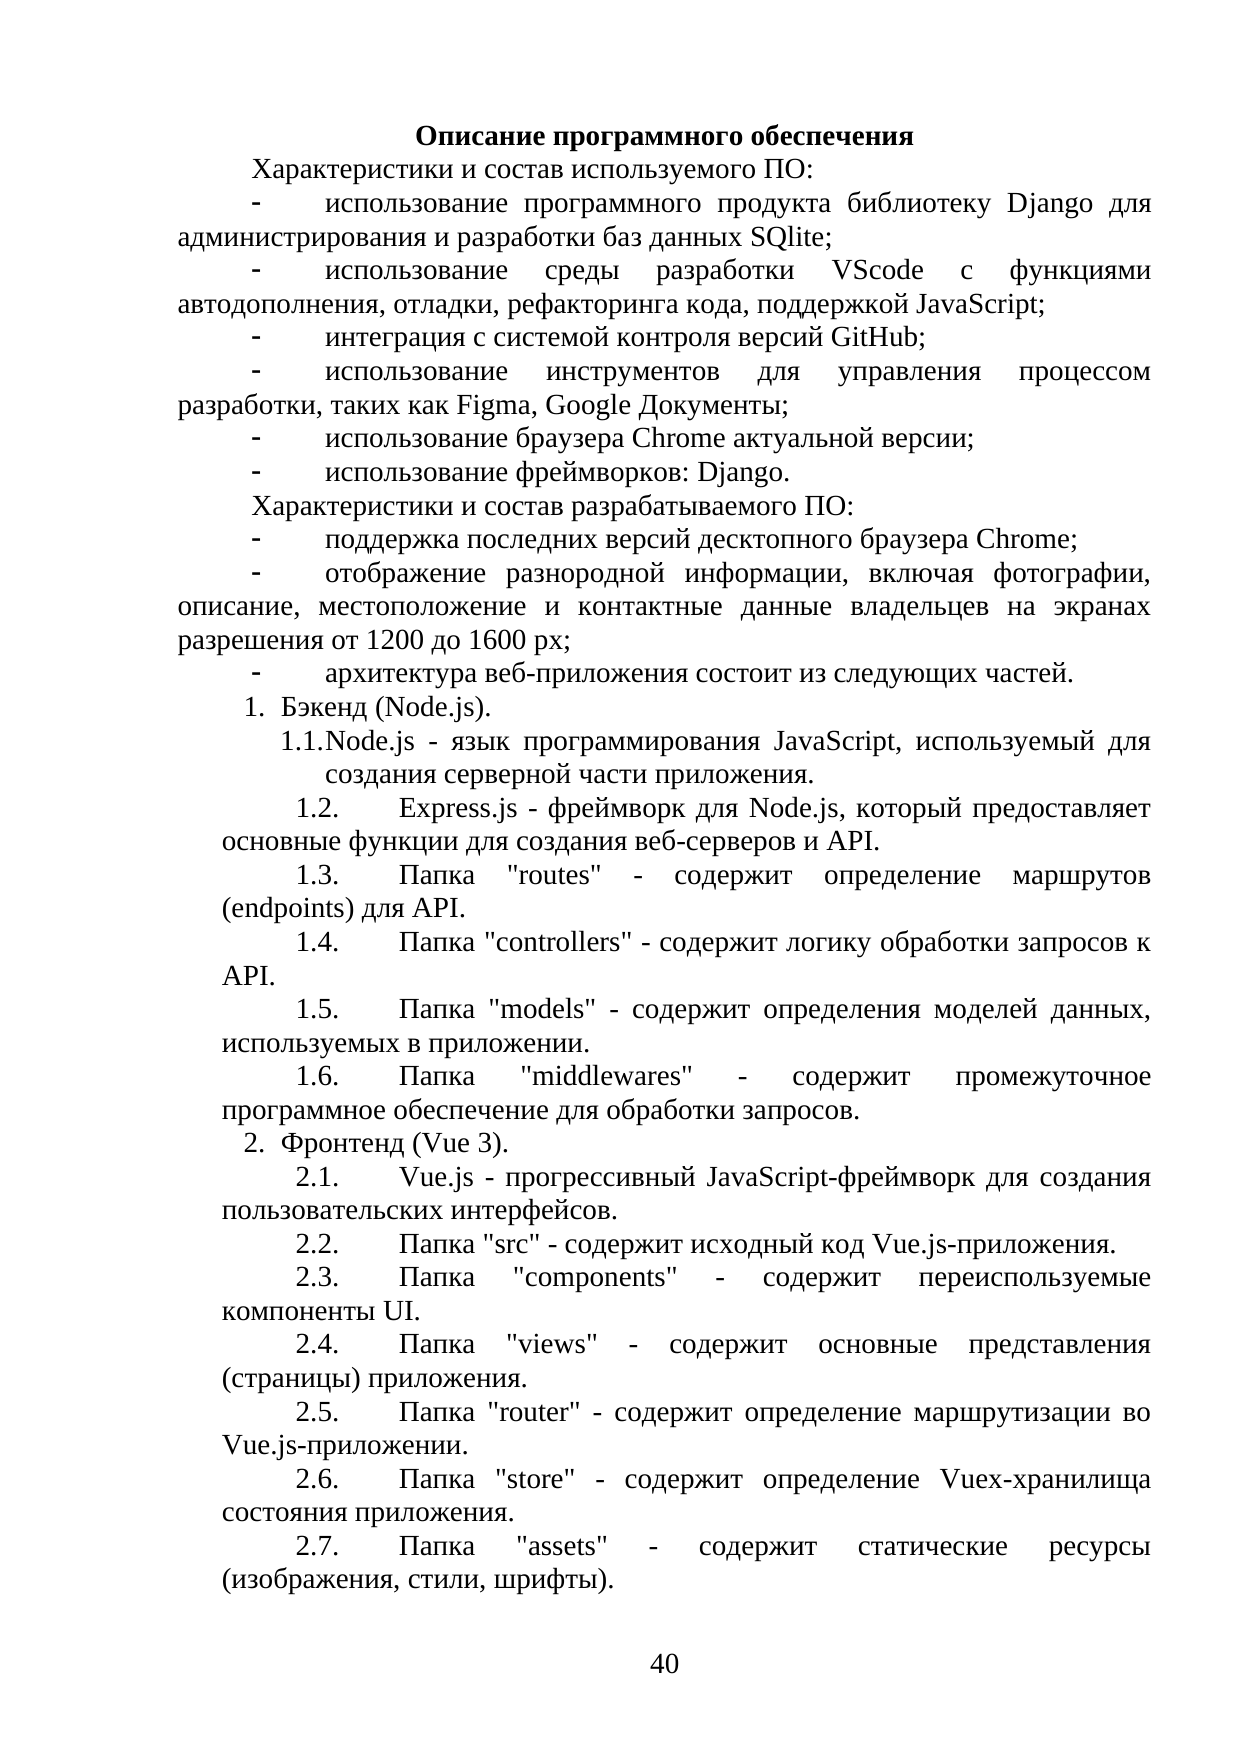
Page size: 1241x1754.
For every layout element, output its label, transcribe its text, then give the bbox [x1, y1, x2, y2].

list Папка "controllers" - содержит логику обработки запросов к API. [222, 924, 1152, 991]
list Бэкенд (Node.js). [243, 689, 1152, 723]
list архитектура веб-приложения состоит из следующих частей. [177, 656, 1152, 689]
list Папка "views" - содержит основные представления (страницы) приложения. [222, 1327, 1152, 1394]
list использование инструментов для управления процессом разработки, таких как Figma, Google Документы; [177, 353, 1152, 420]
list интеграция с системой контроля версий GitHub; [177, 319, 1152, 353]
list Папка "components" - содержит переиспользуемые компоненты UI. [222, 1259, 1152, 1327]
list Node.js - язык программирования JavaScript, используемый для создания серверной части приложения. [280, 723, 1152, 790]
list использование фреймворков: Django. [177, 454, 1152, 488]
list Папка "routes" - содержит определение маршрутов (endpoints) для API. [222, 857, 1152, 924]
text Характеристики и состав разрабатываемого ПО: [177, 488, 1152, 521]
list Папка "router" - содержит определение маршрутизации во Vue.js-приложении. [222, 1394, 1152, 1461]
subtitle Описание программного обеспечения [177, 118, 1152, 152]
list Папка "assets" - содержит статические ресурсы (изображения, стили, шрифты). [222, 1528, 1152, 1595]
list Vue.js - прогрессивный JavaScript-фреймворк для создания пользовательских интерфейсов. [222, 1159, 1152, 1226]
list Папка "src" - содержит исходный код Vue.js-приложения. [222, 1226, 1152, 1259]
list Папка "middlewares" - содержит промежуточное программное обеспечение для обработки запросов. [222, 1058, 1152, 1125]
list Express.js - фреймворк для Node.js, который предоставляет основные функции для создания веб-серверов и API. [222, 790, 1152, 857]
text Характеристики и состав используемого ПО: [177, 152, 1152, 185]
list Папка "models" - содержит определения моделей данных, используемых в приложении. [222, 991, 1152, 1058]
list Фронтенд (Vue 3). [243, 1125, 1152, 1159]
list Папка "store" - содержит определение Vuex-хранилища состояния приложения. [222, 1461, 1152, 1528]
list отображение разнородной информации, включая фотографии, описание, местоположение и контактные данные владельцев на экранах разрешения от 1200 до 1600 px; [177, 555, 1152, 656]
list использование программного продукта библиотеку Django для администрирования и разработки баз данных SQlite; [177, 185, 1152, 252]
list использование среды разработки VScode с функциями автодополнения, отладки, рефакторинга кода, поддержкой JavaScript; [177, 252, 1152, 319]
list поддержка последних версий десктопного браузера Chrome; [177, 521, 1152, 555]
list использование браузера Chrome актуальной версии; [177, 420, 1152, 454]
